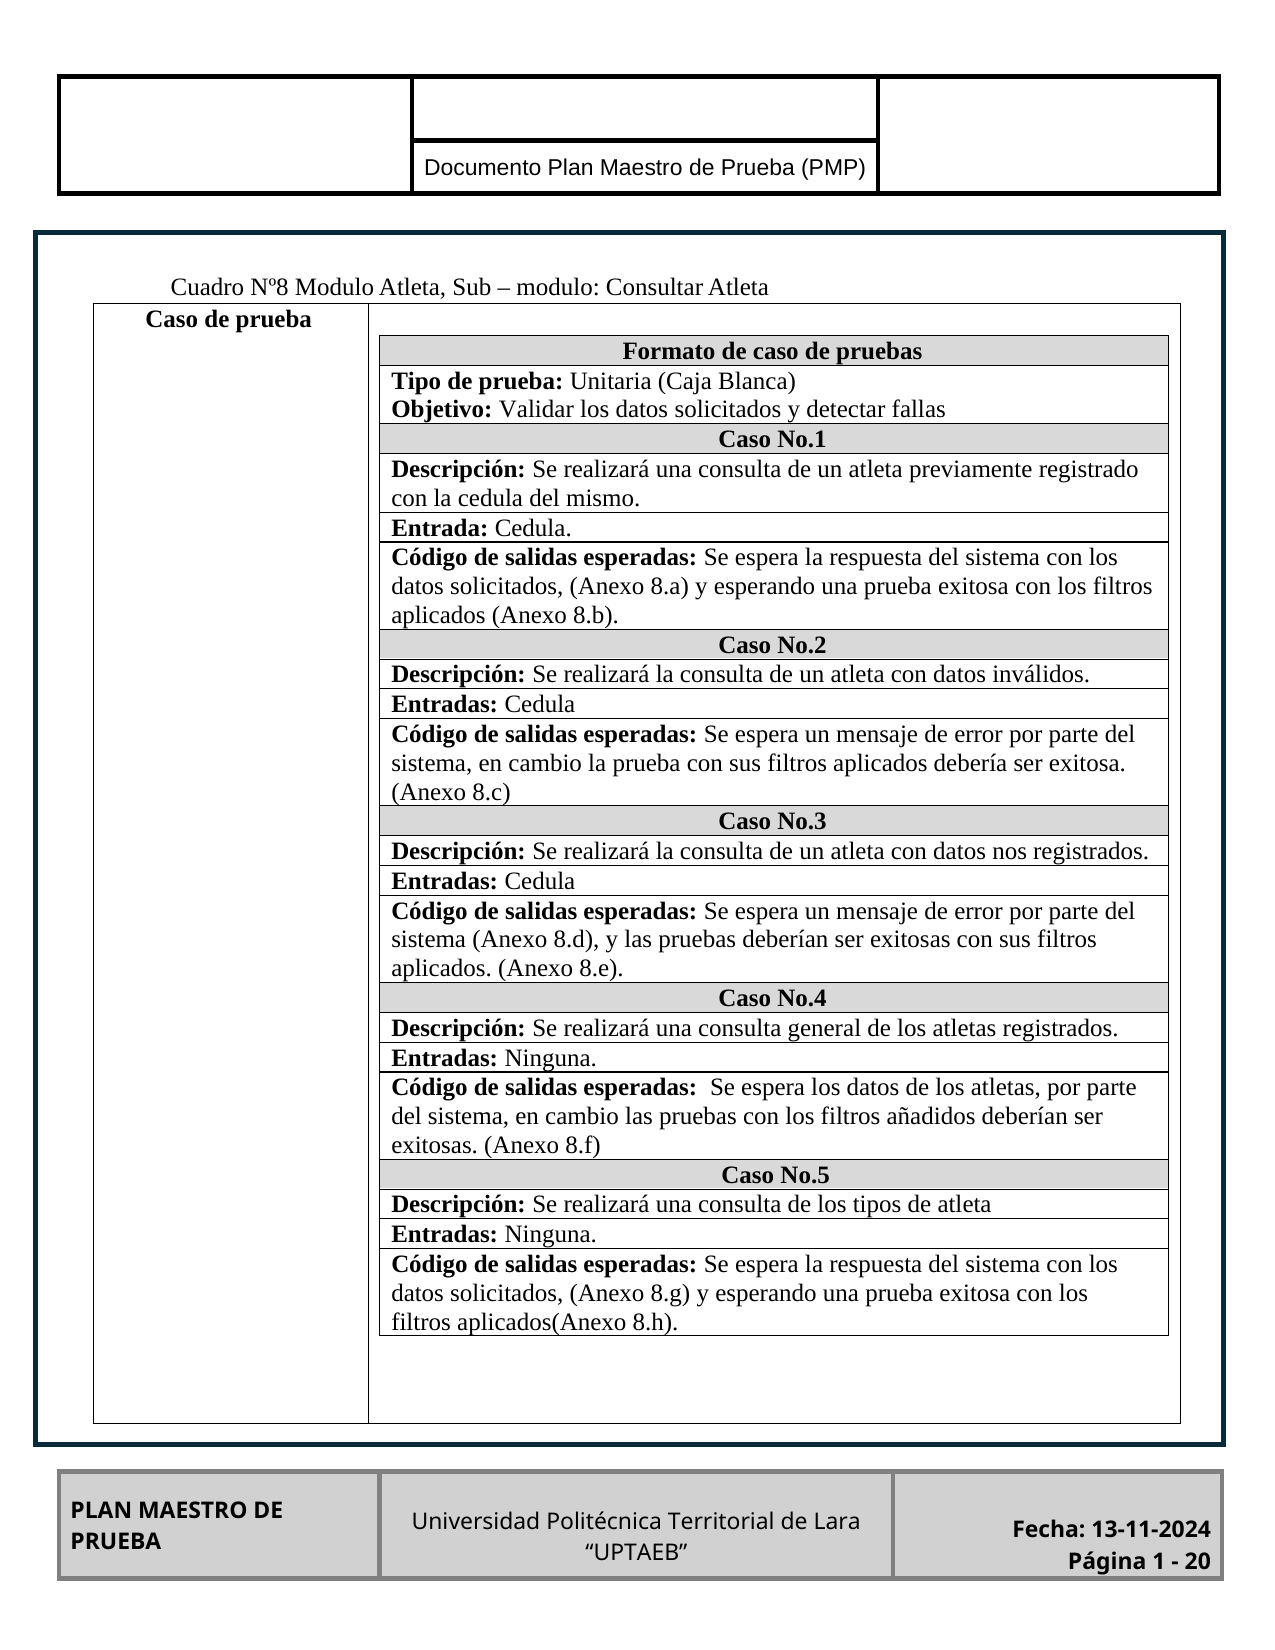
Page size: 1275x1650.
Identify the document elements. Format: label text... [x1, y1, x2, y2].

text Cuadro Nº8 Modulo Atleta, Sub – modulo: Consultar Atleta [170, 272, 1181, 300]
table_header [369, 304, 1180, 1423]
table_header Caso de prueba [94, 304, 368, 1423]
